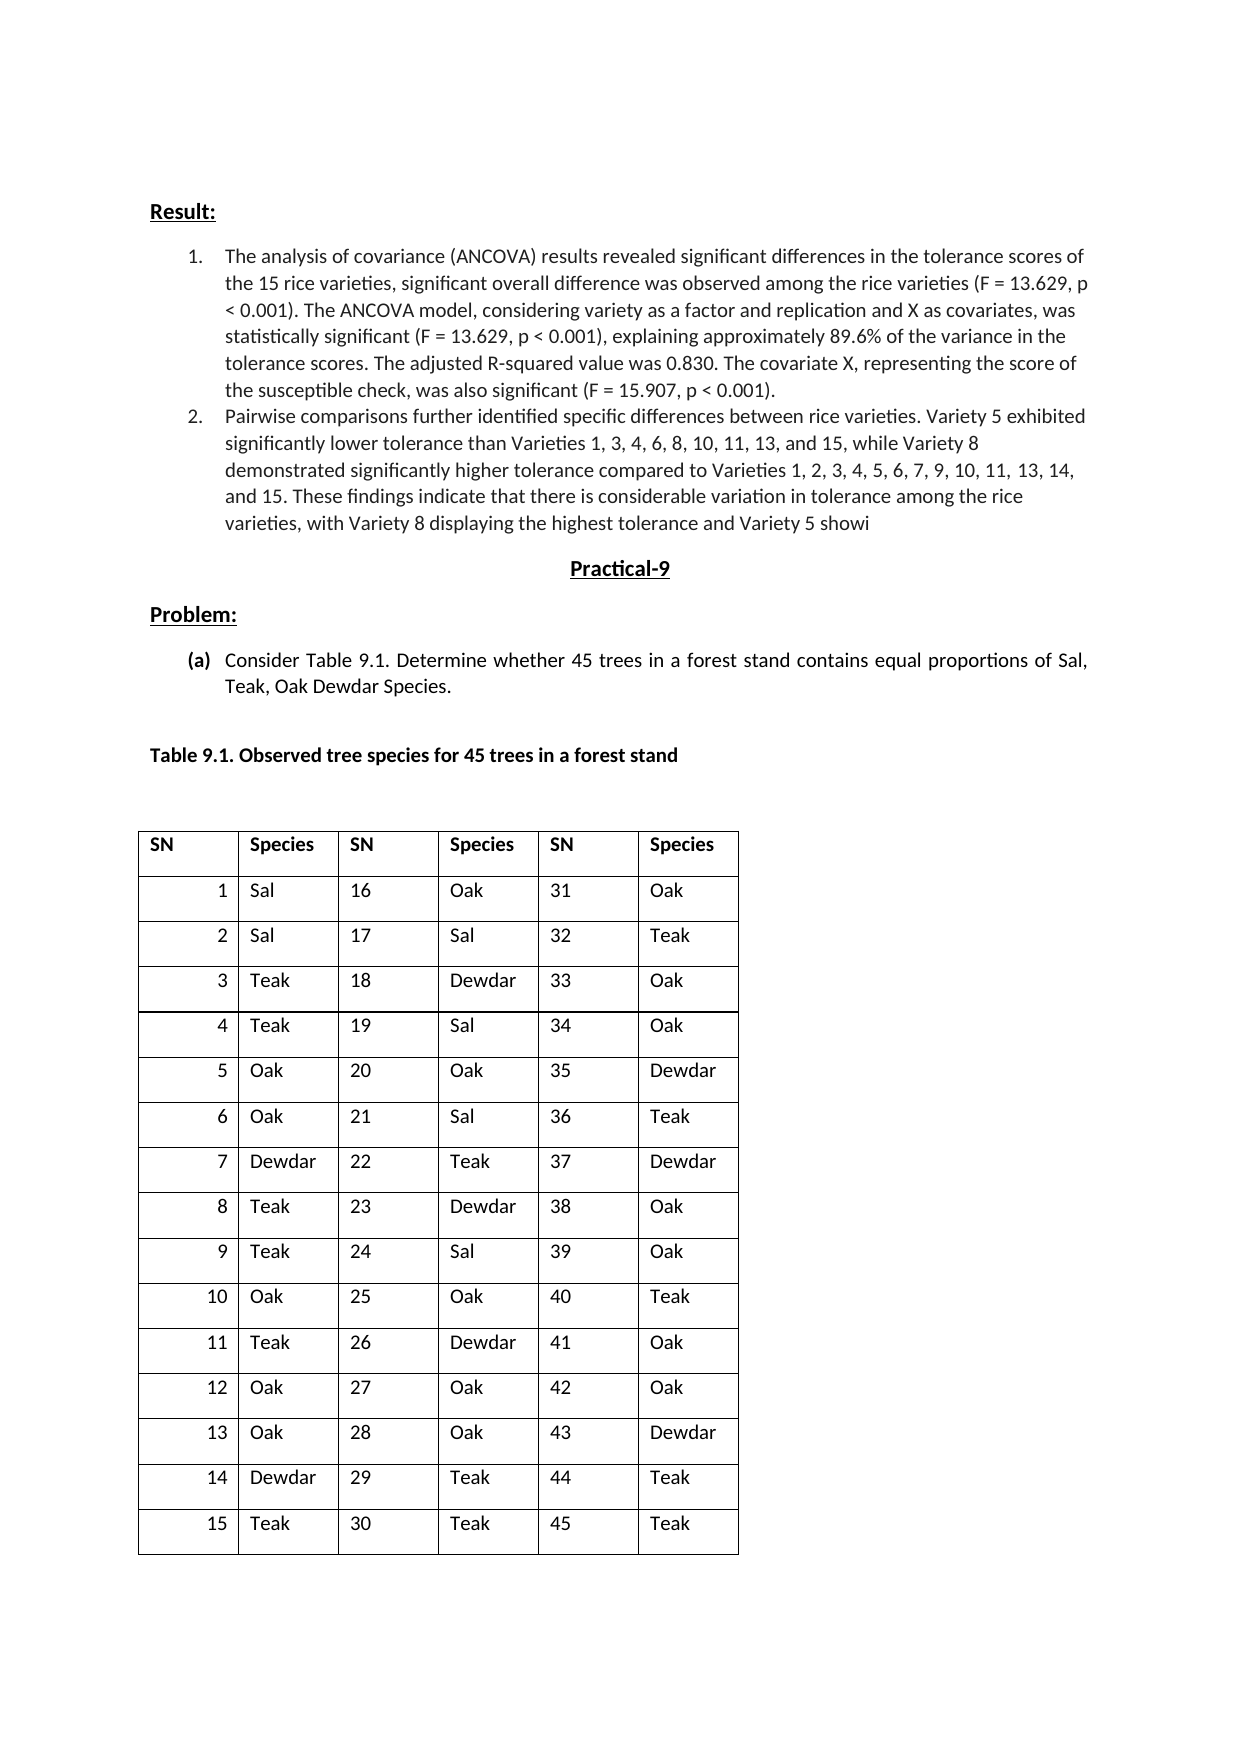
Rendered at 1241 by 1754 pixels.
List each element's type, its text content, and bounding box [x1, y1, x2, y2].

table_cell Oak [439, 1284, 538, 1328]
table_cell 29 [339, 1465, 438, 1509]
table_cell Oak [239, 1284, 338, 1328]
table_cell 37 [539, 1148, 638, 1192]
table_cell Dewdar [639, 1419, 738, 1463]
table_cell Oak [639, 1374, 738, 1418]
table_cell Oak [239, 1419, 338, 1463]
table_header SN [139, 832, 238, 876]
text Problem: [150, 601, 1090, 629]
table_cell Oak [639, 967, 738, 1011]
table_cell Oak [239, 1103, 338, 1147]
table_cell Teak [239, 1329, 338, 1373]
table_cell 2 [139, 922, 238, 966]
table_cell 13 [139, 1419, 238, 1463]
table_cell Dewdar [439, 967, 538, 1011]
table_cell Teak [639, 922, 738, 966]
table_cell Oak [639, 1329, 738, 1373]
table_cell 24 [339, 1239, 438, 1283]
table_cell 39 [539, 1239, 638, 1283]
table_cell Teak [639, 1510, 738, 1554]
table_cell 3 [139, 967, 238, 1011]
table_cell Sal [439, 1103, 538, 1147]
table_cell 27 [339, 1374, 438, 1418]
table_cell 1 [139, 877, 238, 921]
table_cell 35 [539, 1058, 638, 1102]
table_cell Oak [439, 1374, 538, 1418]
table_cell Oak [639, 1013, 738, 1057]
table_cell Oak [439, 877, 538, 921]
table_cell 20 [339, 1058, 438, 1102]
table_cell Sal [439, 922, 538, 966]
table_cell Dewdar [639, 1058, 738, 1102]
table_cell 16 [339, 877, 438, 921]
table_cell 33 [539, 967, 638, 1011]
table_cell 4 [139, 1013, 238, 1057]
table_cell 7 [139, 1148, 238, 1192]
table_cell 26 [339, 1329, 438, 1373]
table_cell 36 [539, 1103, 638, 1147]
list Pairwise comparisons further identified specific differences between rice varieties. Variety 5 exhibited significantly lower tolerance than Varieties 1, 3, 4, 6, 8, 10, 11, 13, and 15, while Variety 8 demonstrated significantly higher tolerance compared to Varieties 1, 2, 3, 4, 5, 6, 7, 9, 10, 11, 13, 14, and 15. These findings indicate that there is considerable variation in tolerance among the rice varieties, with Variety 8 displaying the highest tolerance and Variety 5 showi [187, 404, 1090, 536]
table_cell 42 [539, 1374, 638, 1418]
table_cell 6 [139, 1103, 238, 1147]
table_cell 38 [539, 1193, 638, 1237]
table_cell 8 [139, 1193, 238, 1237]
table_header Species [439, 832, 538, 876]
table_cell 14 [139, 1465, 238, 1509]
table_cell Oak [639, 1193, 738, 1237]
table_cell 30 [339, 1510, 438, 1554]
table_cell 25 [339, 1284, 438, 1328]
table_cell Oak [439, 1058, 538, 1102]
table_cell 34 [539, 1013, 638, 1057]
list Consider Table 9.1. Determine whether 45 trees in a forest stand contains equal proportions of Sal, Teak, Oak Dewdar Species. [187, 647, 1090, 698]
table_cell 21 [339, 1103, 438, 1147]
table_cell Teak [639, 1465, 738, 1509]
table_cell 31 [539, 877, 638, 921]
table_cell 43 [539, 1419, 638, 1463]
table_cell Sal [239, 922, 338, 966]
table_cell Dewdar [439, 1193, 538, 1237]
table_cell Dewdar [239, 1148, 338, 1192]
table_header Species [239, 832, 338, 876]
list The analysis of covariance (ANCOVA) results revealed significant differences in the tolerance scores of the 15 rice varieties, significant overall difference was observed among the rice varieties (F = 13.629, p < 0.001). The ANCOVA model, considering variety as a factor and replication and X as covariates, was statistically significant (F = 13.629, p < 0.001), explaining approximately 89.6% of the variance in the tolerance scores. The adjusted R-squared value was 0.830. The covariate X, representing the score of the susceptible check, was also significant (F = 15.907, p < 0.001). [187, 244, 1090, 402]
text Result: [150, 197, 1090, 225]
table_cell Oak [239, 1058, 338, 1102]
table_cell 9 [139, 1239, 238, 1283]
table_cell Teak [439, 1465, 538, 1509]
table_cell 17 [339, 922, 438, 966]
table_cell Oak [639, 1239, 738, 1283]
table_cell Dewdar [639, 1148, 738, 1192]
table_cell 12 [139, 1374, 238, 1418]
table_cell Teak [239, 1239, 338, 1283]
table_cell Teak [439, 1148, 538, 1192]
table_cell Sal [239, 877, 338, 921]
table_cell 5 [139, 1058, 238, 1102]
table_cell 28 [339, 1419, 438, 1463]
table_cell 40 [539, 1284, 638, 1328]
table_cell Oak [239, 1374, 338, 1418]
table_cell 22 [339, 1148, 438, 1192]
table_cell 15 [139, 1510, 238, 1554]
table_cell Teak [439, 1510, 538, 1554]
text Practical-9 [150, 554, 1090, 582]
table_cell Dewdar [439, 1329, 538, 1373]
text Table 9.1. Observed tree species for 45 trees in a forest stand [150, 742, 1090, 768]
table_header Species [639, 832, 738, 876]
table_cell 10 [139, 1284, 238, 1328]
table_cell 23 [339, 1193, 438, 1237]
table_cell 41 [539, 1329, 638, 1373]
table_cell Sal [439, 1013, 538, 1057]
table_cell Teak [639, 1103, 738, 1147]
table_header SN [539, 832, 638, 876]
table_cell 45 [539, 1510, 638, 1554]
table_cell 11 [139, 1329, 238, 1373]
table_cell Oak [639, 877, 738, 921]
table_header SN [339, 832, 438, 876]
table_cell Teak [239, 1510, 338, 1554]
table_cell 44 [539, 1465, 638, 1509]
table_cell 32 [539, 922, 638, 966]
table_cell Teak [239, 1013, 338, 1057]
table_cell Teak [239, 967, 338, 1011]
table_cell 19 [339, 1013, 438, 1057]
table_cell Teak [639, 1284, 738, 1328]
table_cell Dewdar [239, 1465, 338, 1509]
table_cell Teak [239, 1193, 338, 1237]
table_cell Sal [439, 1239, 538, 1283]
table_cell 18 [339, 967, 438, 1011]
table_cell Oak [439, 1419, 538, 1463]
